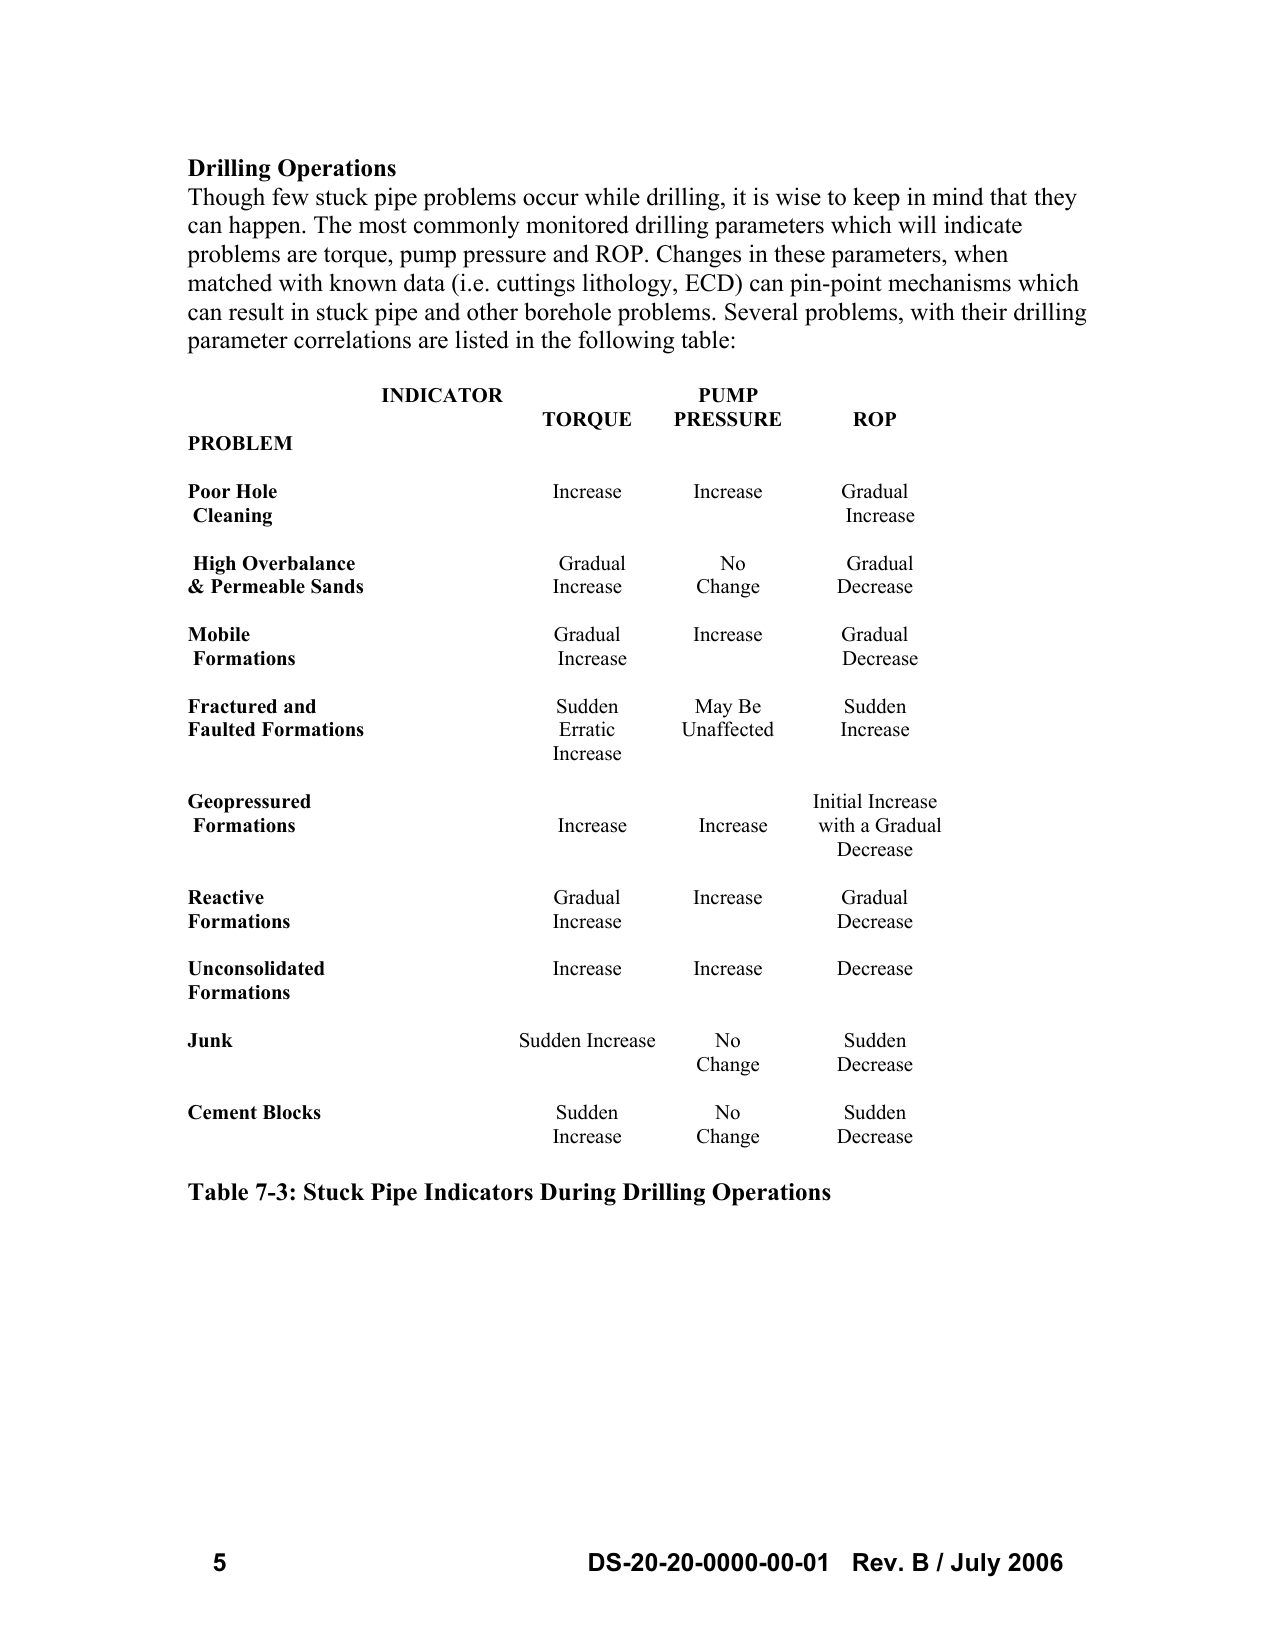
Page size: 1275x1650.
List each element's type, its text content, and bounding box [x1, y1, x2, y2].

text Increase Change Decrease [552, 1124, 1264, 1148]
text Mobile Gradual Increase Gradual Formations Increase Decrease [187, 622, 1264, 670]
text Cement Blocks Sudden No Sudden [187, 1099, 1264, 1124]
text Though few stuck pipe problems occur while drilling, it is wise to keep in mind that they can happen. The most commonly monitored drilling parameters which will indicate problems are torque, pump pressure and ROP. Changes in these parameters, when matched with known data (i.e. cuttings lithology, ECD) can pin-point mechanisms which can result in stuck pipe and other borehole problems. Several problems, with their drilling parameter correlations are listed in the following table: [187, 182, 1264, 354]
text Poor Hole Increase Increase Gradual Cleaning Increase [187, 479, 1264, 527]
text INDICATOR PUMP TORQUE PRESSURE ROP [381, 383, 1264, 431]
text High Overbalance Gradual No Gradual & Permeable Sands Increase Change Decrease [187, 551, 1264, 598]
text 5 DS-20-20-0000-00-01 Rev. B / July 2006 [212, 1548, 1264, 1577]
text Table 7-3: Stuck Pipe Indicators During Drilling Operations [187, 1177, 1264, 1206]
text Junk Sudden Increase No Sudden [187, 1028, 1264, 1052]
text Fractured and Sudden May Be Sudden Faulted Formations Erratic Unaffected Increase Increase [187, 694, 1264, 766]
text Change Decrease [696, 1052, 1264, 1076]
text Drilling Operations [187, 153, 1264, 182]
text Geopressured Initial Increase Formations Increase Increase with a Gradual Decrease [187, 789, 1264, 861]
text Reactive Gradual Increase Gradual Formations Increase Decrease [187, 885, 1264, 933]
text PROBLEM [187, 431, 1264, 456]
text Unconsolidated Increase Increase Decrease Formations [187, 956, 917, 1004]
